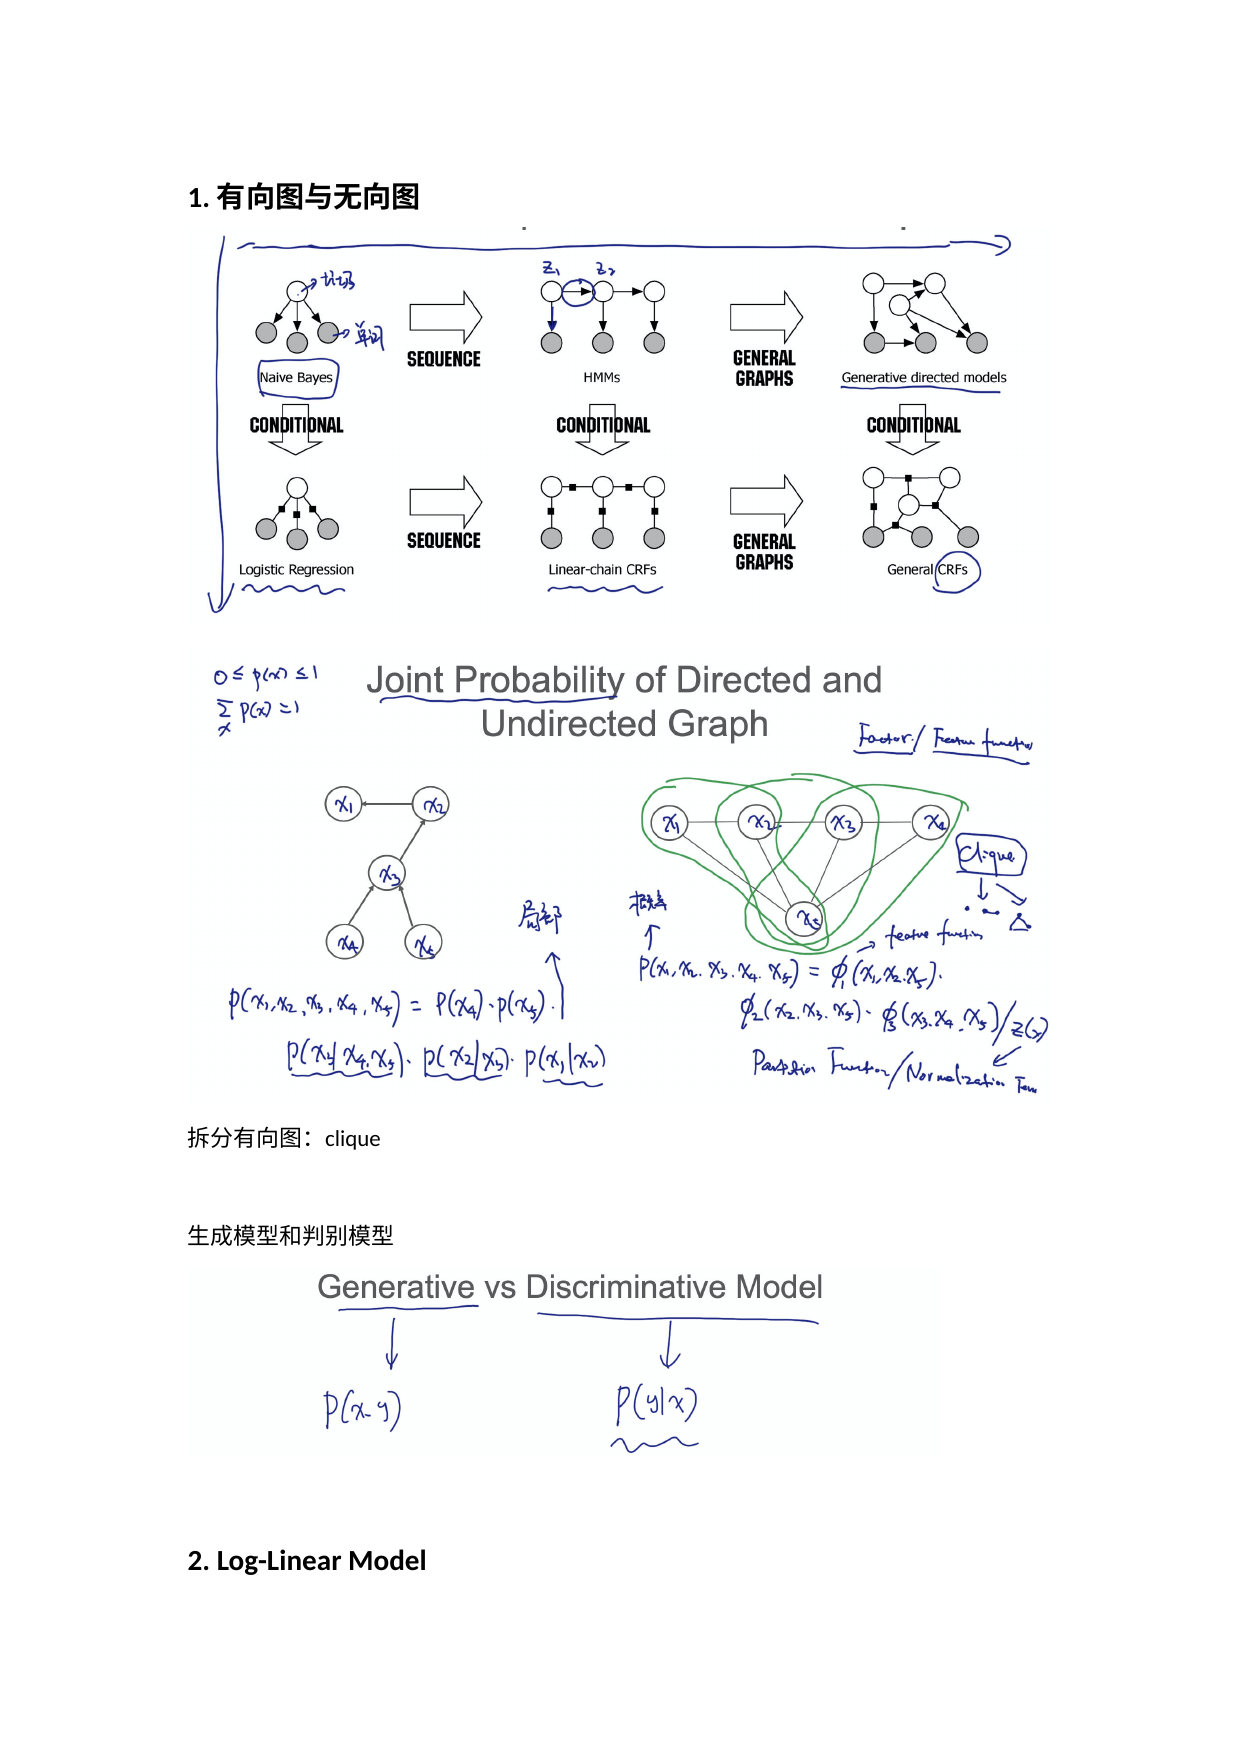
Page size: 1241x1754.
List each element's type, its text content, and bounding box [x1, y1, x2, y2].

picture [187, 649, 1053, 1103]
text 生成模型和判别模型 [187, 1202, 1053, 1267]
text 1. 有向图与无向图 [187, 162, 1053, 227]
text 拆分有向图：clique [187, 1104, 1053, 1169]
picture [187, 227, 1053, 626]
text 2. Log-Linear Model [187, 1527, 1053, 1592]
picture [187, 1267, 941, 1456]
